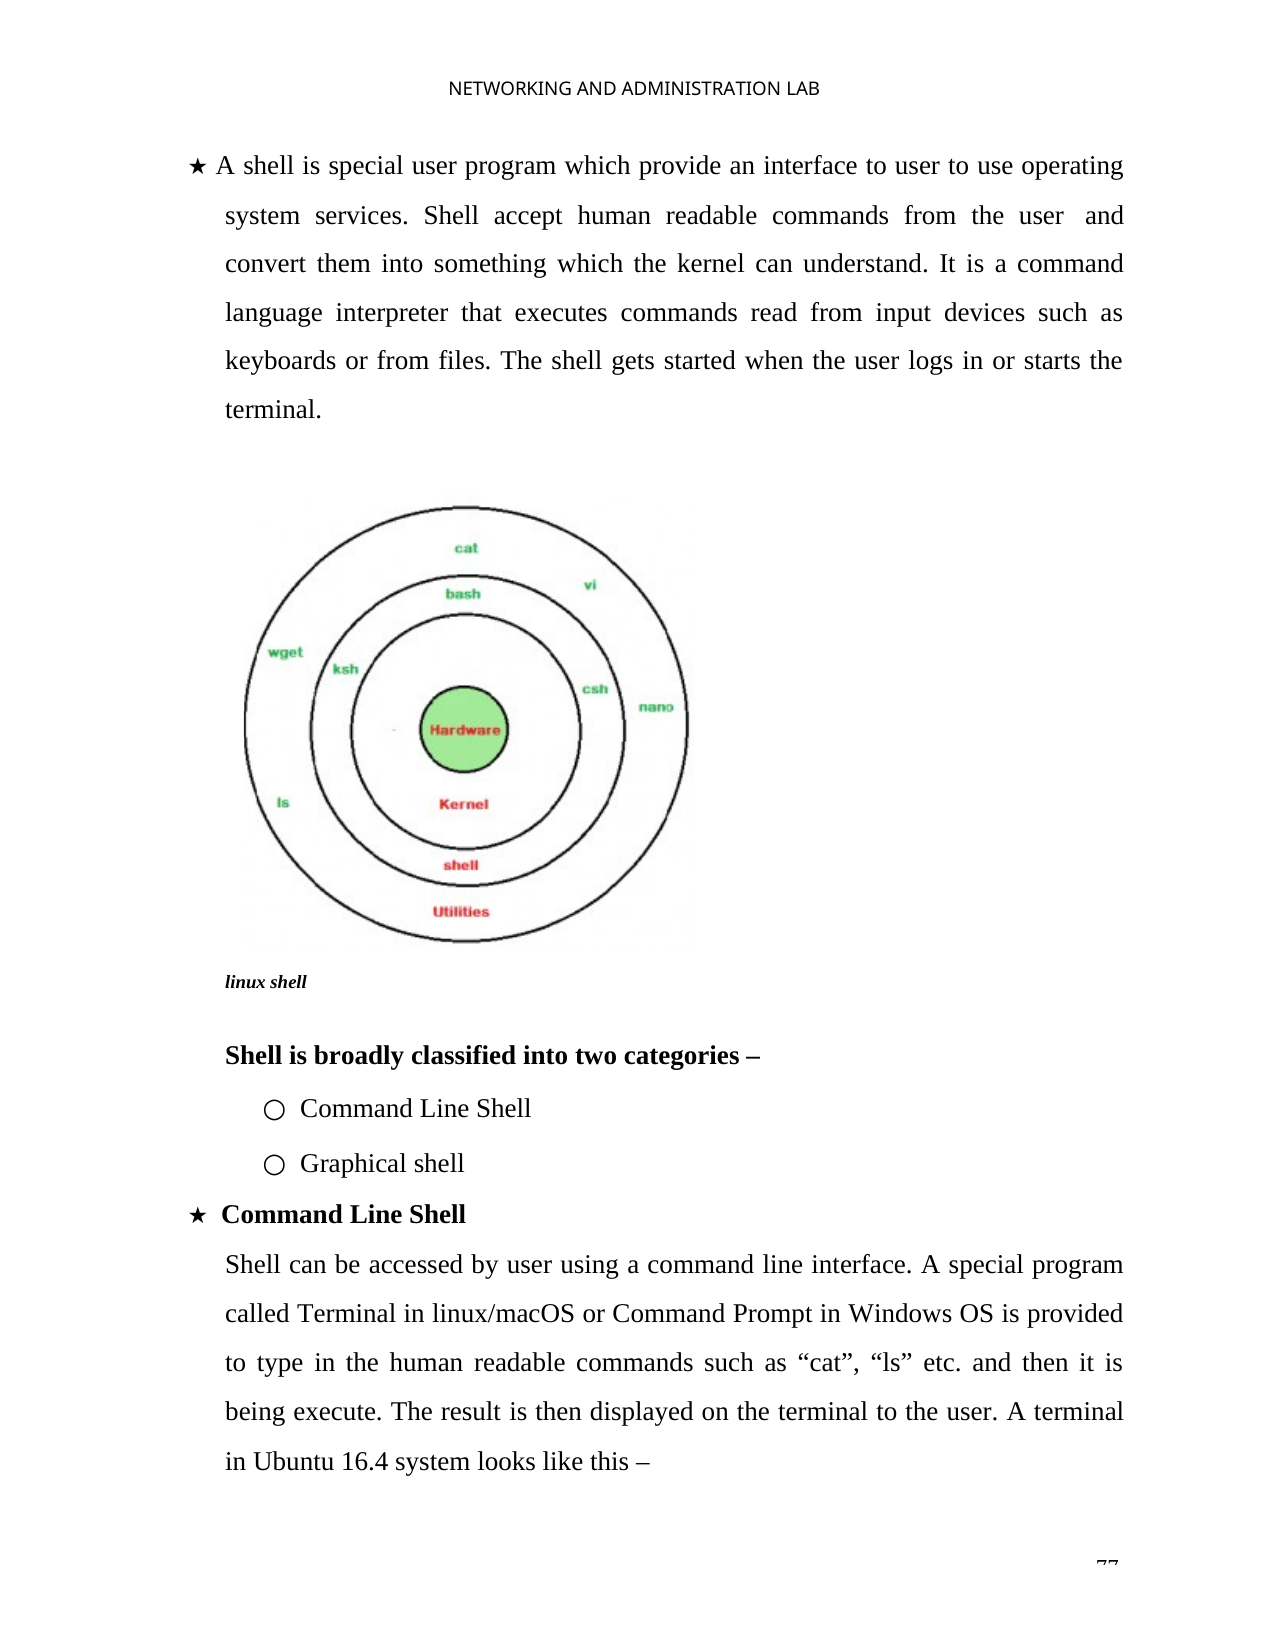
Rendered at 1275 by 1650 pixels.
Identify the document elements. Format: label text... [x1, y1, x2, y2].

text ★ A shell is special user program which provide an interface to user to use operating system services. Shell accept human readable commands from the user and convert them into something which the kernel can understand. It is a command language interpreter that executes commands read from input devices such as keyboards or from files. The shell gets started when the user logs in or starts the terminal. [187, 149, 1125, 424]
text Shell can be accessed by user using a command line interface. A special program called Terminal in linux/macOS or Command Prompt in Windows OS is provided to type in the human readable commands such as “cat”, “ls” etc. and then it is being execute. The result is then displayed on the terminal to the user. A terminal in Ubuntu 16.4 system looks like this – [225, 1248, 1125, 1476]
subtitle Shell is broadly classified into two categories – [225, 1039, 1275, 1070]
subtitle ★ Command Line Shell [187, 1198, 1275, 1230]
list Command Line Shell [262, 1088, 1275, 1125]
list Graphical shell [262, 1143, 1275, 1180]
picture [243, 495, 697, 950]
